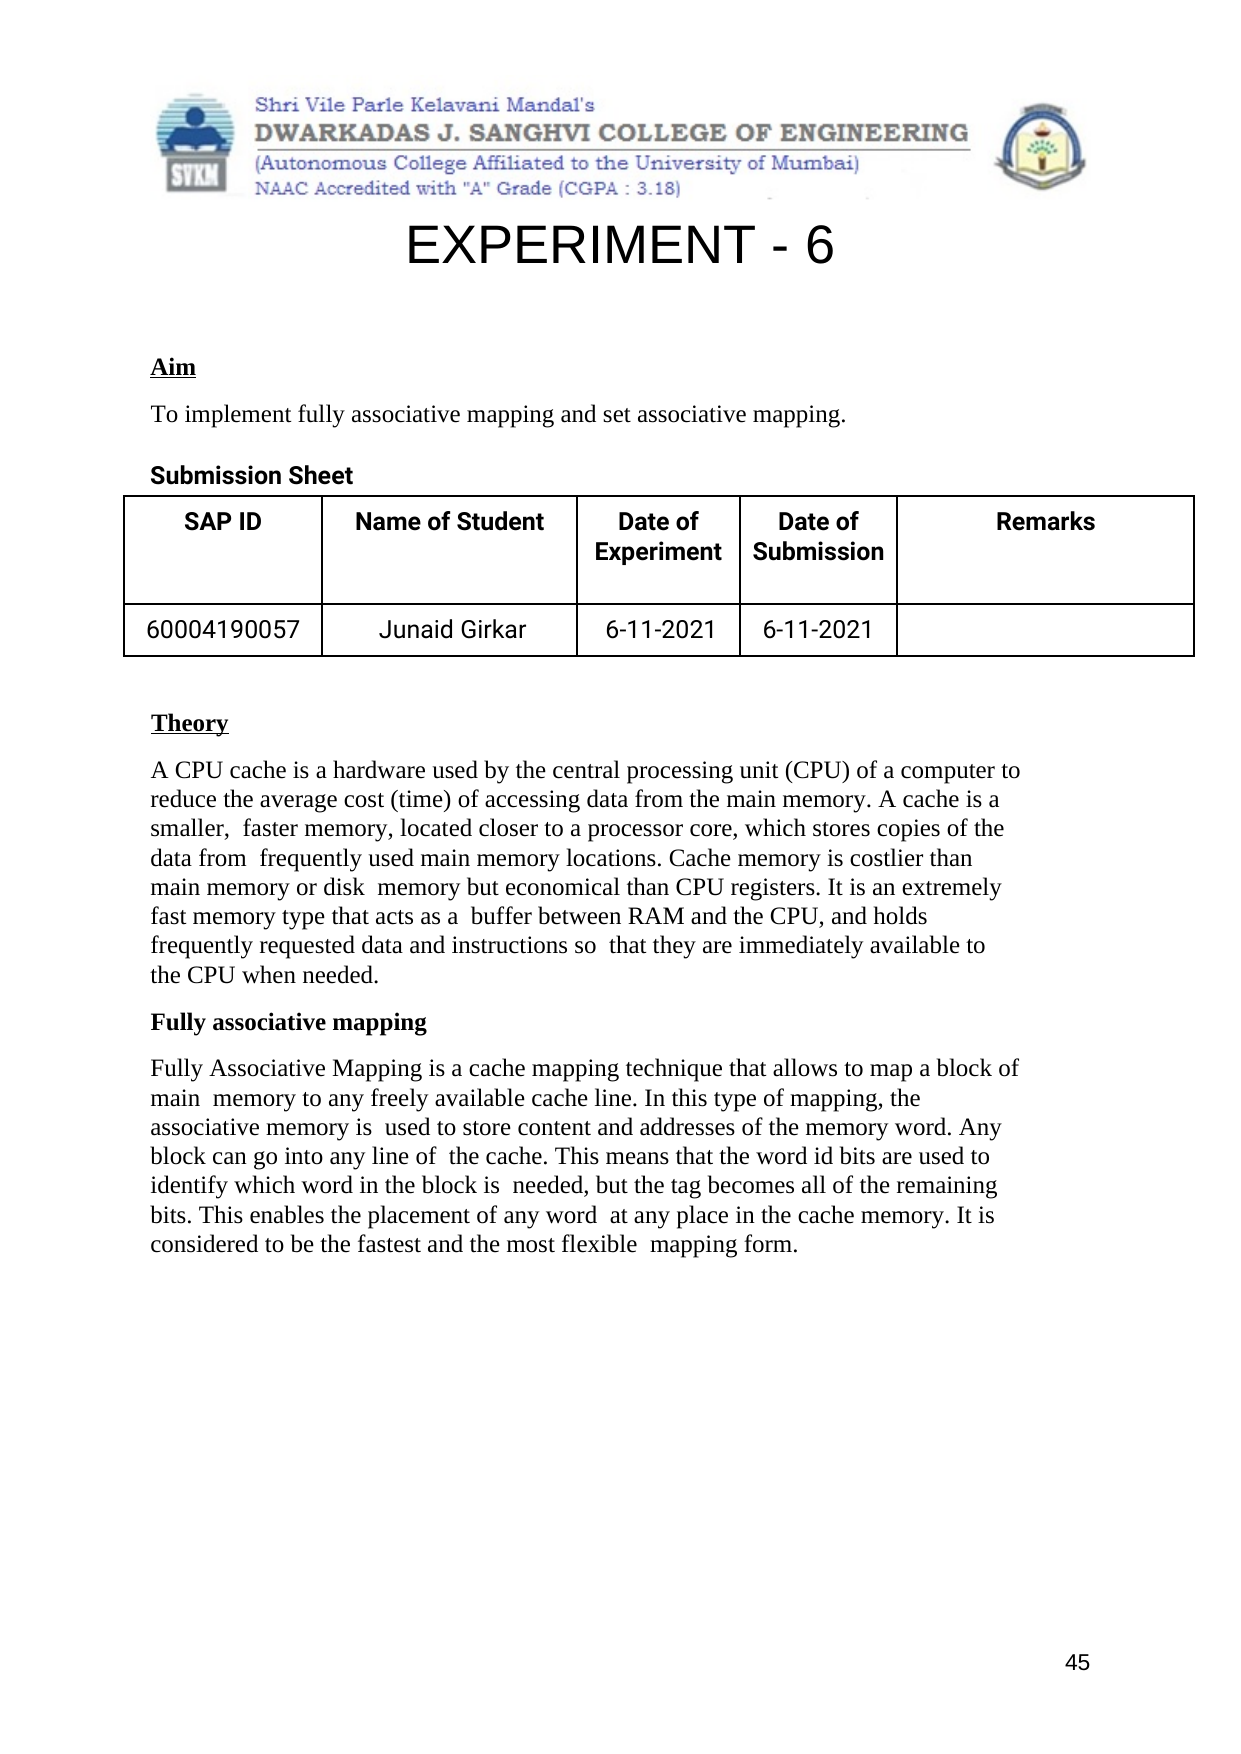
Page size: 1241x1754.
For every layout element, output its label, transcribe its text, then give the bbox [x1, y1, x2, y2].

table_header Date of Submission [741, 497, 896, 603]
table_cell [898, 605, 1193, 655]
text Fully associative mapping [150, 1007, 1090, 1035]
text Submission Sheet [150, 461, 1090, 491]
picture [150, 75, 1091, 209]
text Fully Associative Mapping is a cache mapping technique that allows to map a block of main memory to any freely available cache line. In this type of mapping, the associative memory is used to store content and addresses of the memory word. Any block can go into any line of the cache. This means that the word id bits are used to identify which word in the block is needed, but the tag becomes all of the remaining bits. This enables the placement of any word at any place in the cache memory. It is considered to be the fastest and the most flexible mapping form. [150, 1053, 1020, 1258]
table_header Date of Experiment [578, 497, 739, 603]
table_header SAP ID [125, 497, 321, 603]
title EXPERIMENT - 6 [150, 212, 1090, 274]
table_header Remarks [898, 497, 1193, 603]
table_cell 60004190057 [125, 605, 321, 655]
text Aim [150, 352, 1090, 381]
table_cell 6-11-2021 [578, 605, 739, 655]
text To implement fully associative mapping and set associative mapping. [150, 399, 1090, 428]
table_header Name of Student [323, 497, 576, 603]
text Theory [151, 708, 1090, 737]
table_cell 6-11-2021 [741, 605, 896, 655]
table_cell Junaid Girkar [323, 605, 576, 655]
text A CPU cache is a hardware used by the central processing unit (CPU) of a computer to reduce the average cost (time) of accessing data from the main memory. A cache is a smaller, faster memory, located closer to a processor core, which stores copies of the data from frequently used main memory locations. Cache memory is costlier than main memory or disk memory but economical than CPU registers. It is an extremely fast memory type that acts as a buffer between RAM and the CPU, and holds frequently requested data and instructions so that they are immediately available to the CPU when needed. [150, 755, 1021, 989]
